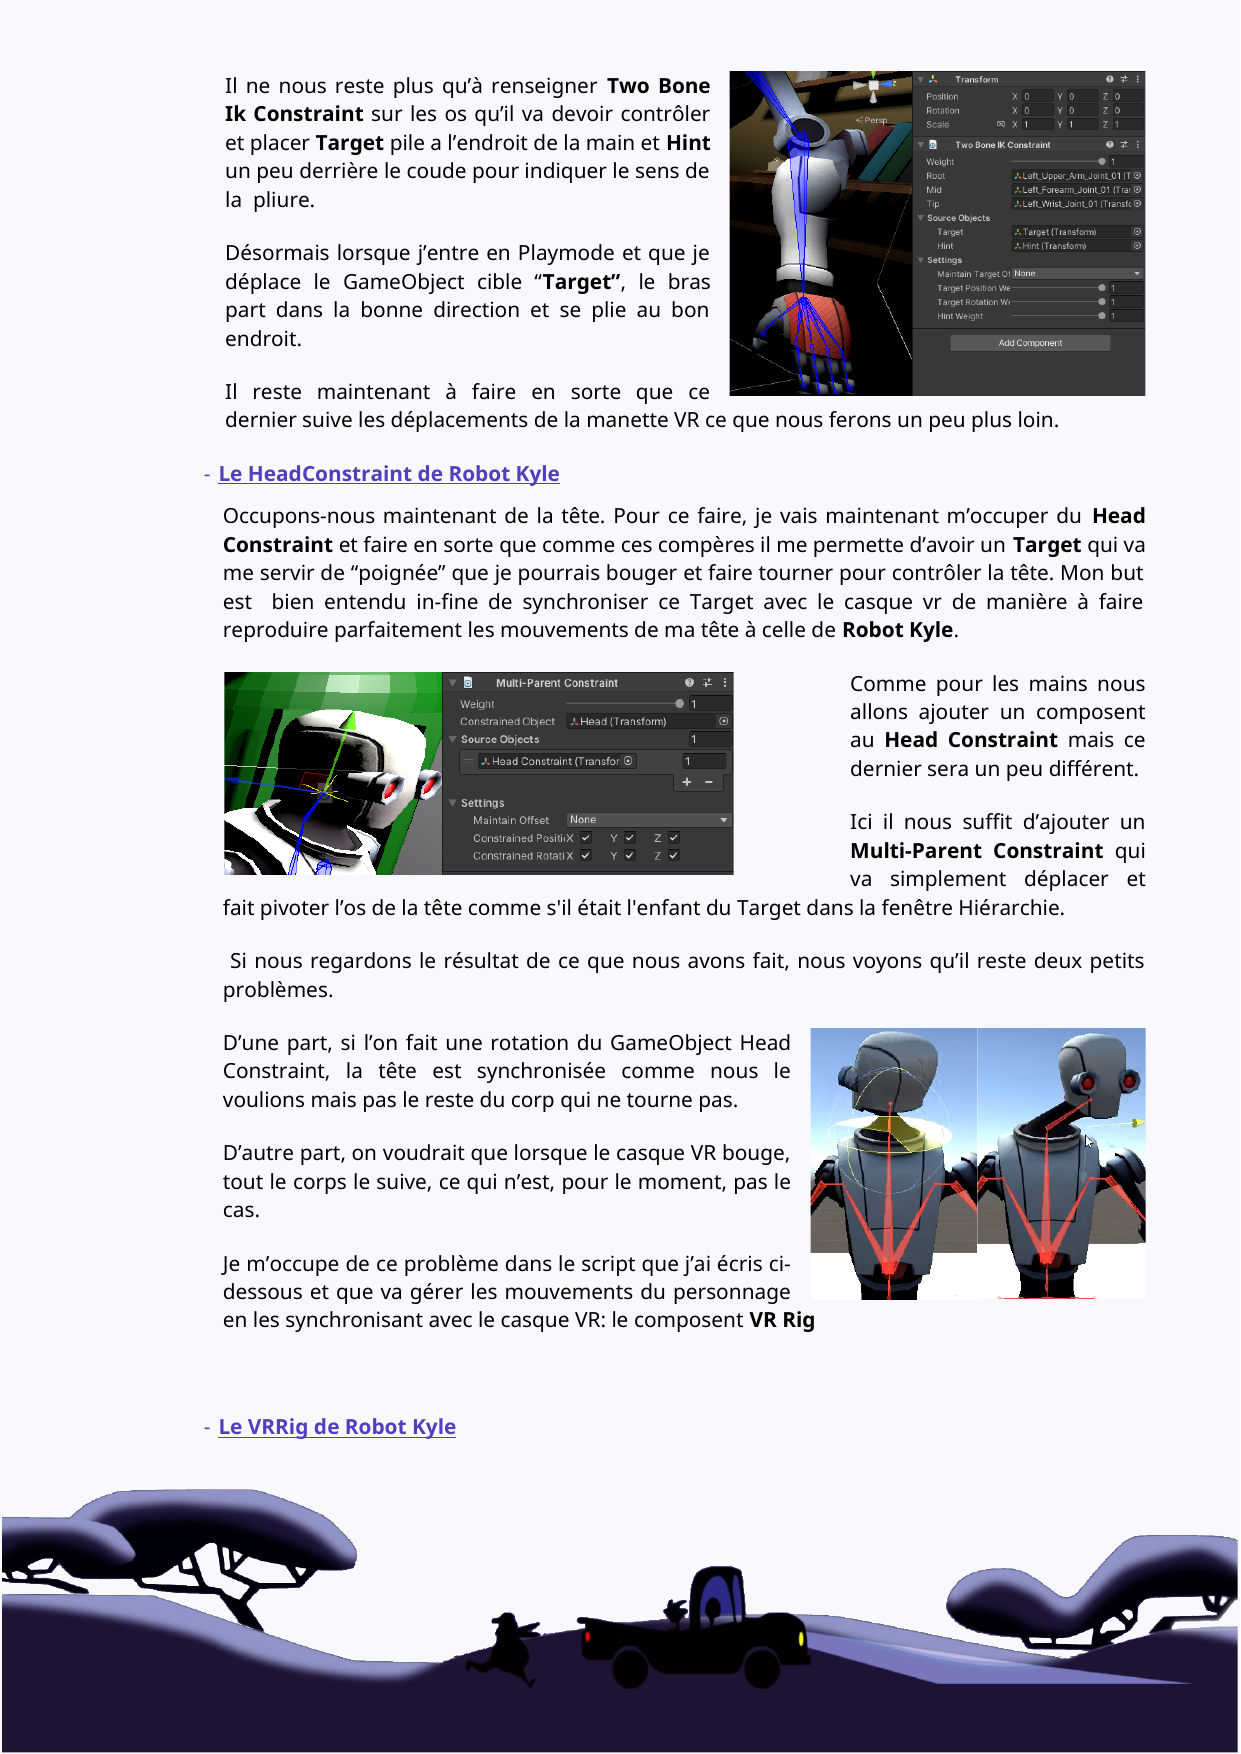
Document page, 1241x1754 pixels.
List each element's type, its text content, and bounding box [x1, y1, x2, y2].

text Ici il nous suffit d’ajouter un Multi-Parent Constraint qui va simplement déplacer et fait pivoter l’os de la tête comme s'il était l'enfant du Target dans la fenêtre Hiérarchie. [223, 807, 1146, 921]
text Il ne nous reste plus qu’à renseigner Two Bone Ik Constraint sur les os qu’il va devoir contrôler et placer Target pile a l’endroit de la main et Hint un peu derrière le coude pour indiquer le sens de la pliure. [225, 71, 729, 213]
picture [224, 672, 734, 875]
text Si nous regardons le résultat de ce que nous avons fait, nous voyons qu’il reste deux petits problèmes. [223, 946, 1146, 1003]
text Comme pour les mains nous allons ajouter un composent au Head Constraint mais ce dernier sera un peu différent. [223, 669, 1146, 782]
picture [810, 1028, 1146, 1300]
text Il reste maintenant à faire en sorte que ce dernier suive les déplacements de la manette VR ce que nous ferons un peu plus loin. [225, 377, 1146, 434]
subtitle Le VRRig de Robot Kyle [203, 1412, 1146, 1441]
picture [729, 71, 1146, 396]
text Désormais lorsque j’entre en Playmode et que je déplace le GameObject cible “Target”, le bras part dans la bonne direction et se plie au bon endroit. [225, 238, 729, 352]
picture [0, 1488, 1238, 1752]
subtitle Le HeadConstraint de Robot Kyle [203, 459, 1146, 487]
text Je m’occupe de ce problème dans le script que j’ai écris ci-dessous et que va gérer les mouvements du personnage en les synchronisant avec le casque VR: le composent VR Rig [223, 1249, 1146, 1334]
text D’une part, si l’on fait une rotation du GameObject Head Constraint, la tête est synchronisée comme nous le voulions mais pas le reste du corp qui ne tourne pas. [223, 1028, 810, 1113]
text D’autre part, on voudrait que lorsque le casque VR bouge, tout le corps le suive, ce qui n’est, pour le moment, pas le cas. [223, 1138, 810, 1224]
text Occupons-nous maintenant de la tête. Pour ce faire, je vais maintenant m’occuper du Head Constraint et faire en sorte que comme ces compères il me permette d’avoir un Target qui va me servir de “poignée” que je pourrais bouger et faire tourner pour contrôler la tête. Mon but est bien entendu in-fine de synchroniser ce Target avec le casque vr de manière à faire reproduire parfaitement les mouvements de ma tête à celle de Robot Kyle. [223, 502, 1146, 644]
